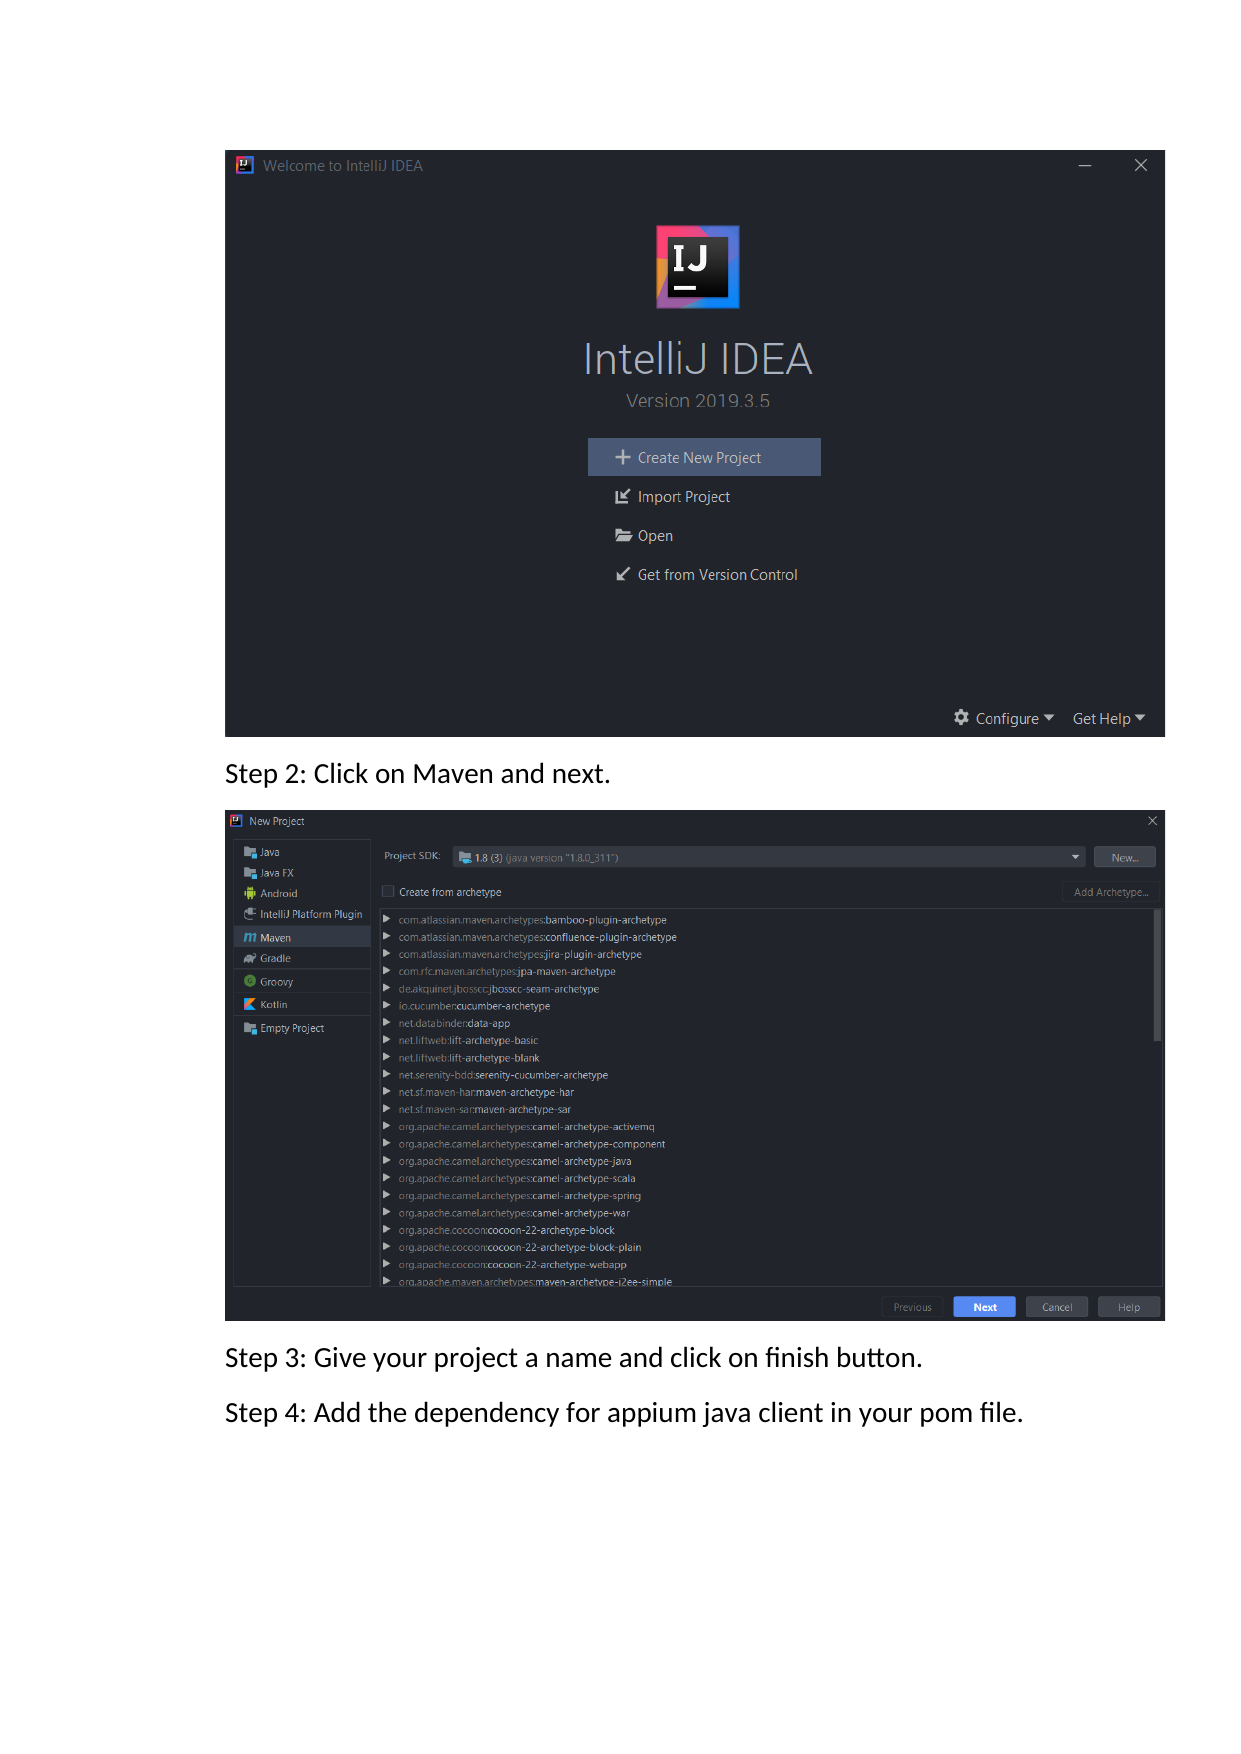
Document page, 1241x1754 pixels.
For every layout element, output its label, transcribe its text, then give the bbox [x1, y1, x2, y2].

text Step 3: Give your project a name and click on finish button. [225, 1339, 1090, 1374]
text Step 4: Add the dependency for appium java client in your pom file. [225, 1394, 1090, 1430]
text Step 2: Click on Maven and next. [225, 755, 1090, 791]
picture [225, 810, 1166, 1321]
picture [225, 150, 1166, 737]
